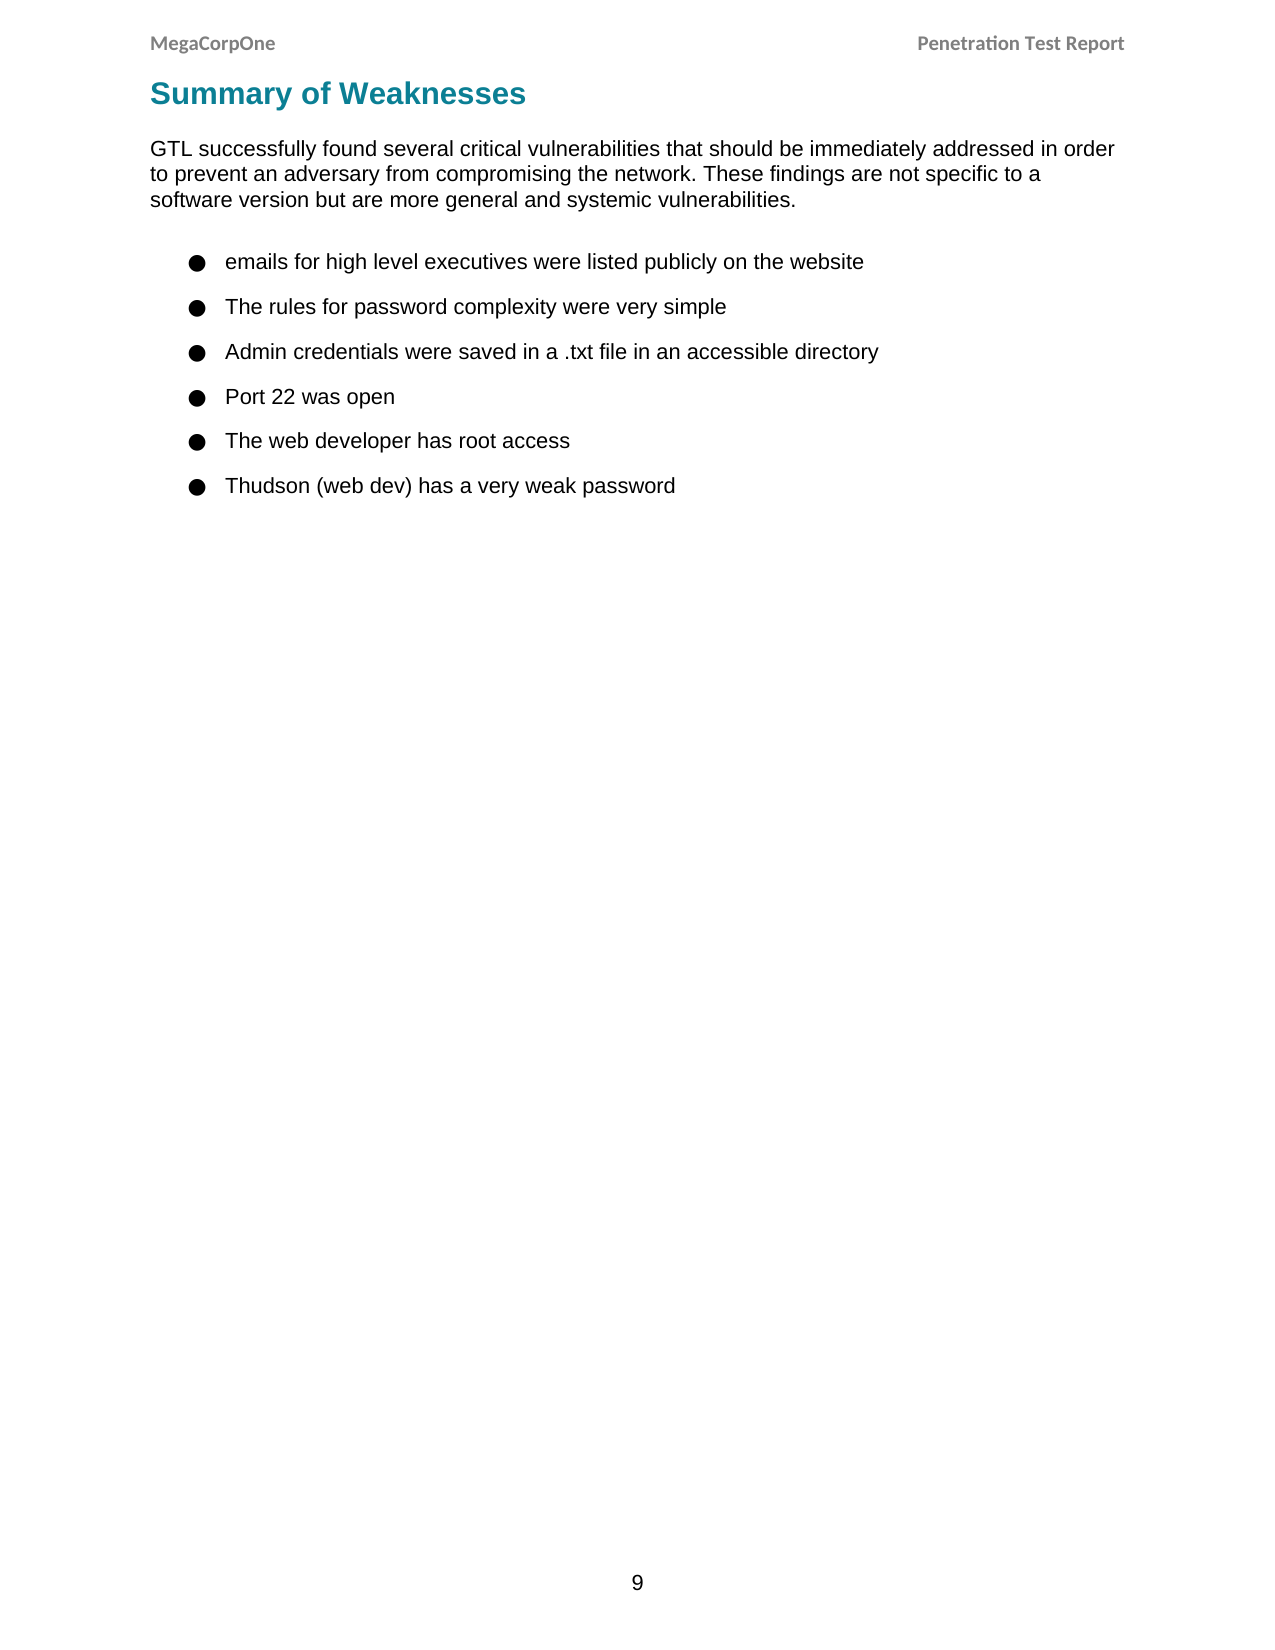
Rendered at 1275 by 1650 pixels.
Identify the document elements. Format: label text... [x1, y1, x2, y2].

list emails for high level executives were listed publicly on the website [187, 237, 1125, 282]
list The web developer has root access [187, 417, 1125, 461]
list Admin credentials were saved in a .txt file in an accessible directory [187, 327, 1125, 372]
list Port 22 was open [187, 372, 1125, 417]
list The rules for password complexity were very simple [187, 282, 1125, 327]
subtitle Summary of Weaknesses [150, 75, 1125, 111]
list Thudson (web dev) has a very weak password [187, 461, 1125, 506]
text GTL successfully found several critical vulnerabilities that should be immediately addressed in order to prevent an adversary from compromising the network. These findings are not specific to a software version but are more general and systemic vulnerabilities. [150, 136, 1125, 212]
